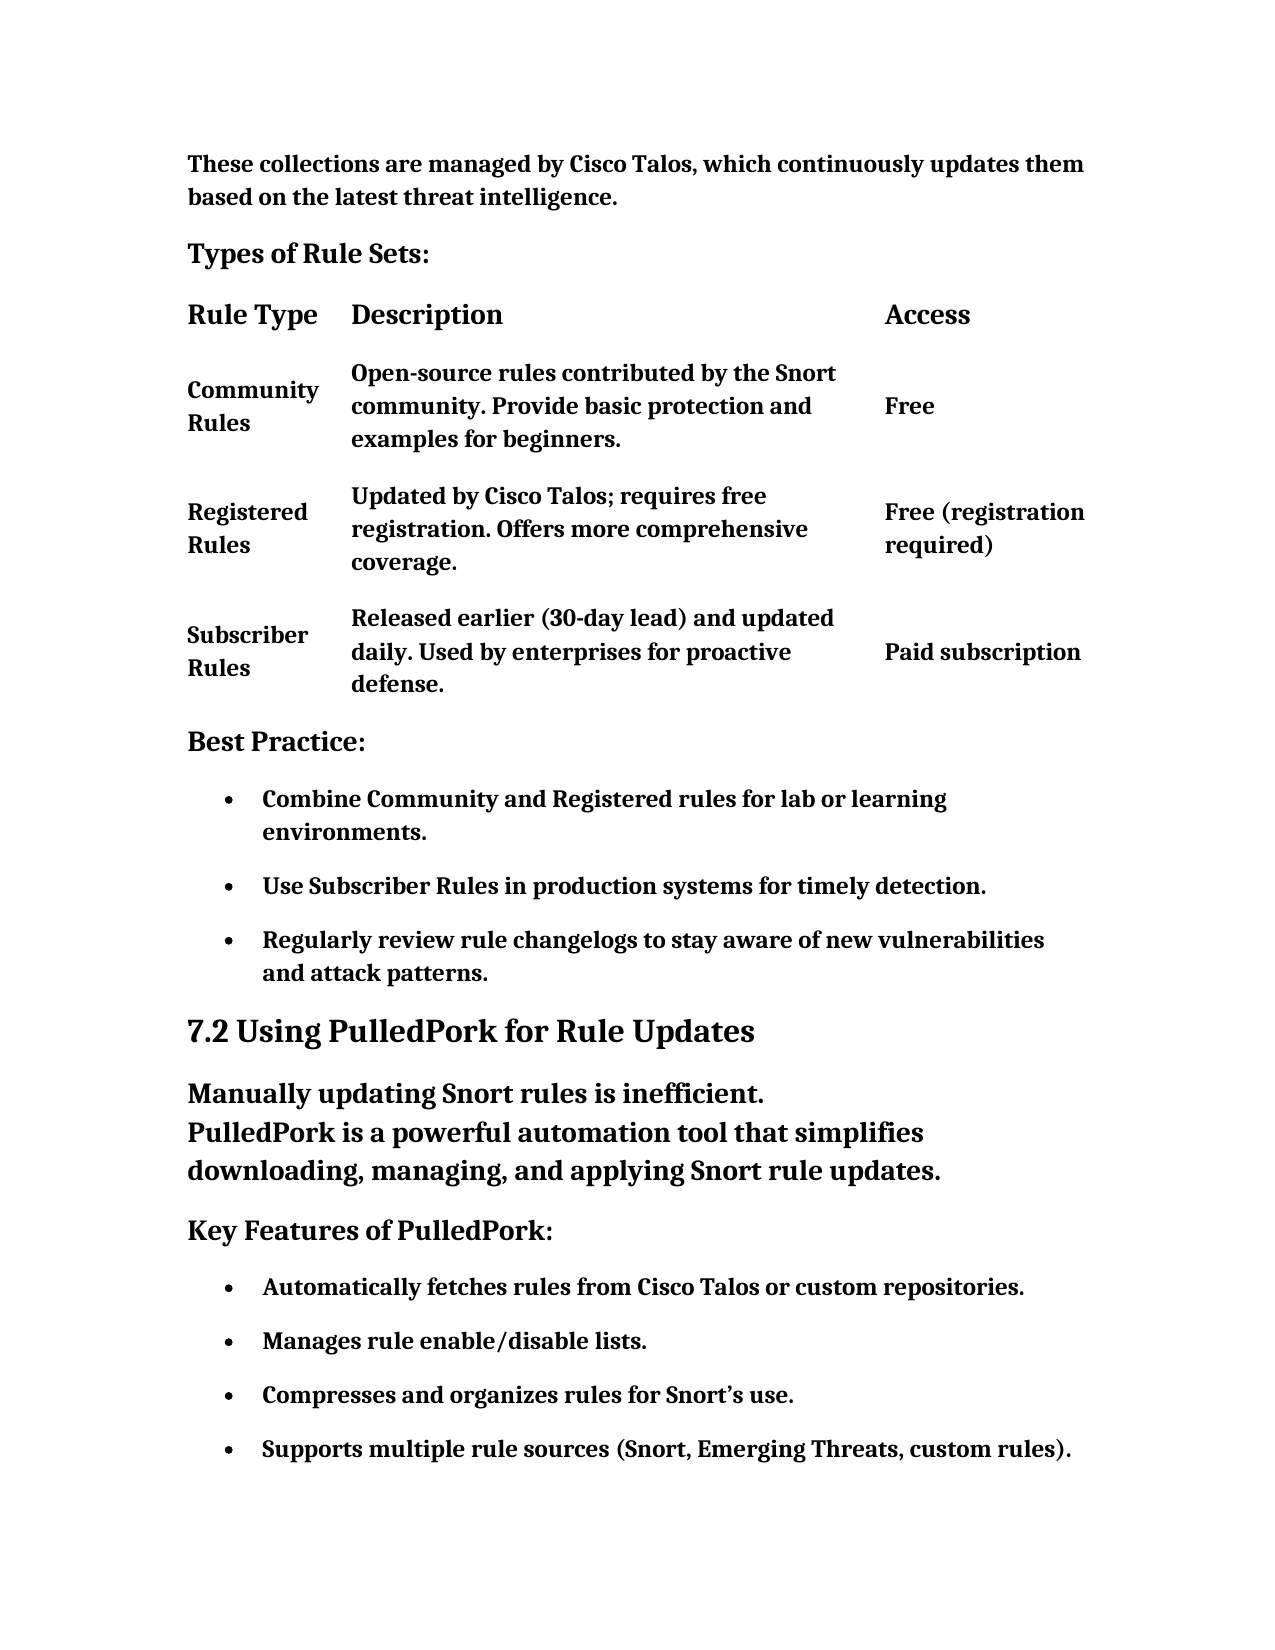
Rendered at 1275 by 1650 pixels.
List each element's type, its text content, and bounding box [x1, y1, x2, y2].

text Manually updating Snort rules is inefficient. PulledPork is a powerful automation tool that simplifies downloading, managing, and applying Snort rule updates. [187, 1077, 1087, 1188]
table_header Rule Type [186, 296, 350, 358]
table_cell Subscriber Rules [186, 603, 350, 725]
table_header Description [350, 296, 883, 358]
text Types of Rule Sets: [187, 237, 1087, 270]
table_header Access [883, 296, 1095, 358]
table_cell Open-source rules contributed by the Snort community. Provide basic protection and examples for beginners. [350, 358, 883, 480]
text Key Features of PulledPork: [187, 1214, 1087, 1247]
text Best Practice: [187, 725, 1087, 759]
list Automatically fetches rules from Cisco Talos or custom repositories. [225, 1273, 1087, 1302]
table_cell Updated by Cisco Talos; requires free registration. Offers more comprehensive coverage. [350, 480, 883, 603]
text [187, 150, 1087, 212]
table_cell Paid subscription [883, 603, 1095, 725]
list Manages rule enable/disable lists. [225, 1327, 1087, 1356]
list Combine Community and Registered rules for lab or learning environments. [225, 785, 1087, 847]
list Compresses and organizes rules for Snort’s use. [225, 1381, 1087, 1409]
table_cell Free [883, 358, 1095, 480]
list Supports multiple rule sources (Snort, Emerging Threats, custom rules). [225, 1435, 1087, 1463]
table_cell Registered Rules [186, 480, 350, 603]
table_cell Community Rules [186, 358, 350, 480]
table_cell Released earlier (30-day lead) and updated daily. Used by enterprises for proactive defense. [350, 603, 883, 725]
text 7.2 Using PulledPork for Rule Updates [187, 1012, 1087, 1051]
table_cell Free (registration required) [883, 480, 1095, 603]
list Regularly review rule changelogs to stay aware of new vulnerabilities and attack patterns. [225, 926, 1087, 987]
list Use Subscriber Rules in production systems for timely detection. [225, 872, 1087, 900]
